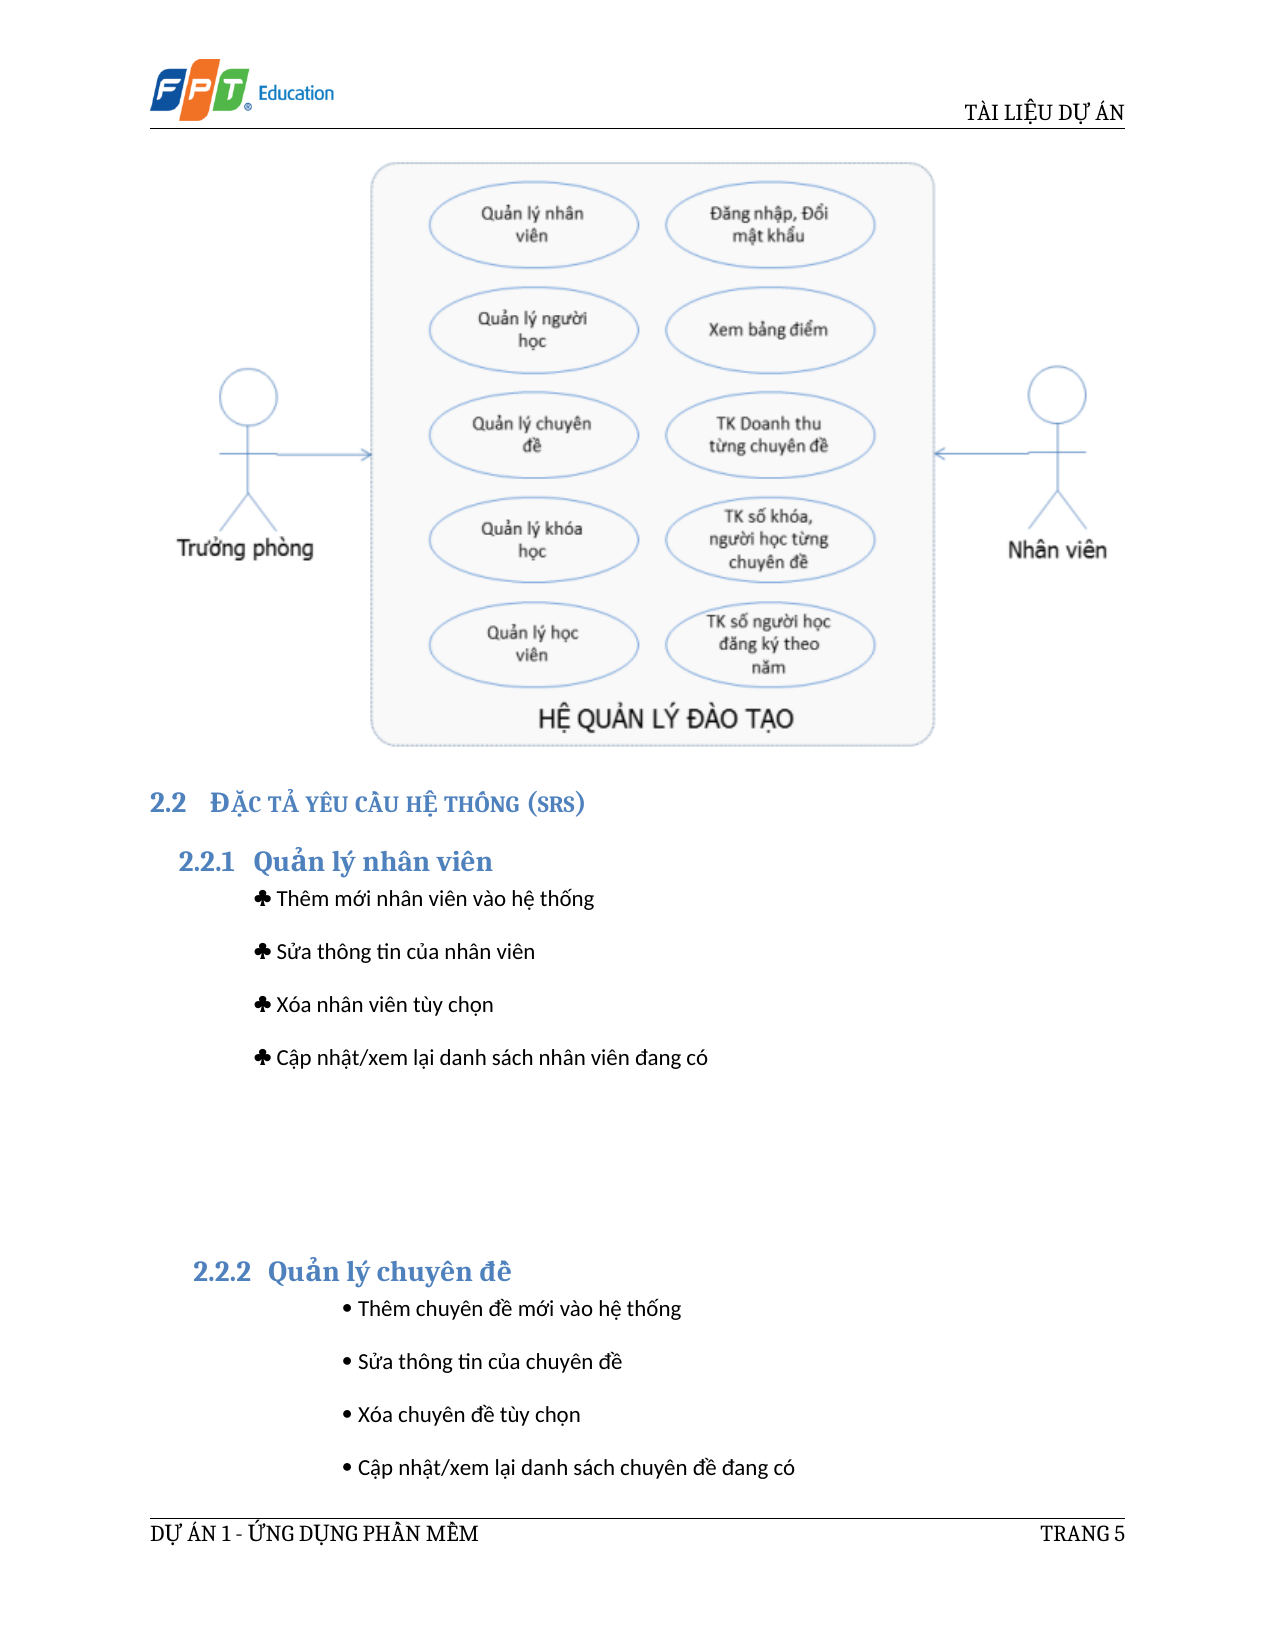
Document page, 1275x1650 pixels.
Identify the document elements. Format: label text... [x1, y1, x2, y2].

subtitle Quản lý nhân viên [178, 846, 1125, 879]
text Thêm chuyên đề mới vào hệ thống [268, 1294, 1125, 1322]
text Sửa thông tin của nhân viên [253, 937, 1125, 965]
picture [150, 59, 336, 121]
subtitle Đặc tả yêu cầu hệ thống (srs) [150, 786, 1125, 820]
text Xóa chuyên đề tùy chọn [268, 1400, 1125, 1428]
text Cập nhật/xem lại danh sách nhân viên đang có [253, 1043, 1125, 1071]
text Cập nhật/xem lại danh sách chuyên đề đang có [268, 1453, 1125, 1481]
text Sửa thông tin của chuyên đề [268, 1347, 1125, 1375]
subtitle Quản lý chuyên đề [193, 1255, 1125, 1289]
picture [150, 150, 1125, 762]
text Xóa nhân viên tùy chọn [253, 990, 1125, 1018]
text Thêm mới nhân viên vào hệ thống [253, 884, 1125, 912]
